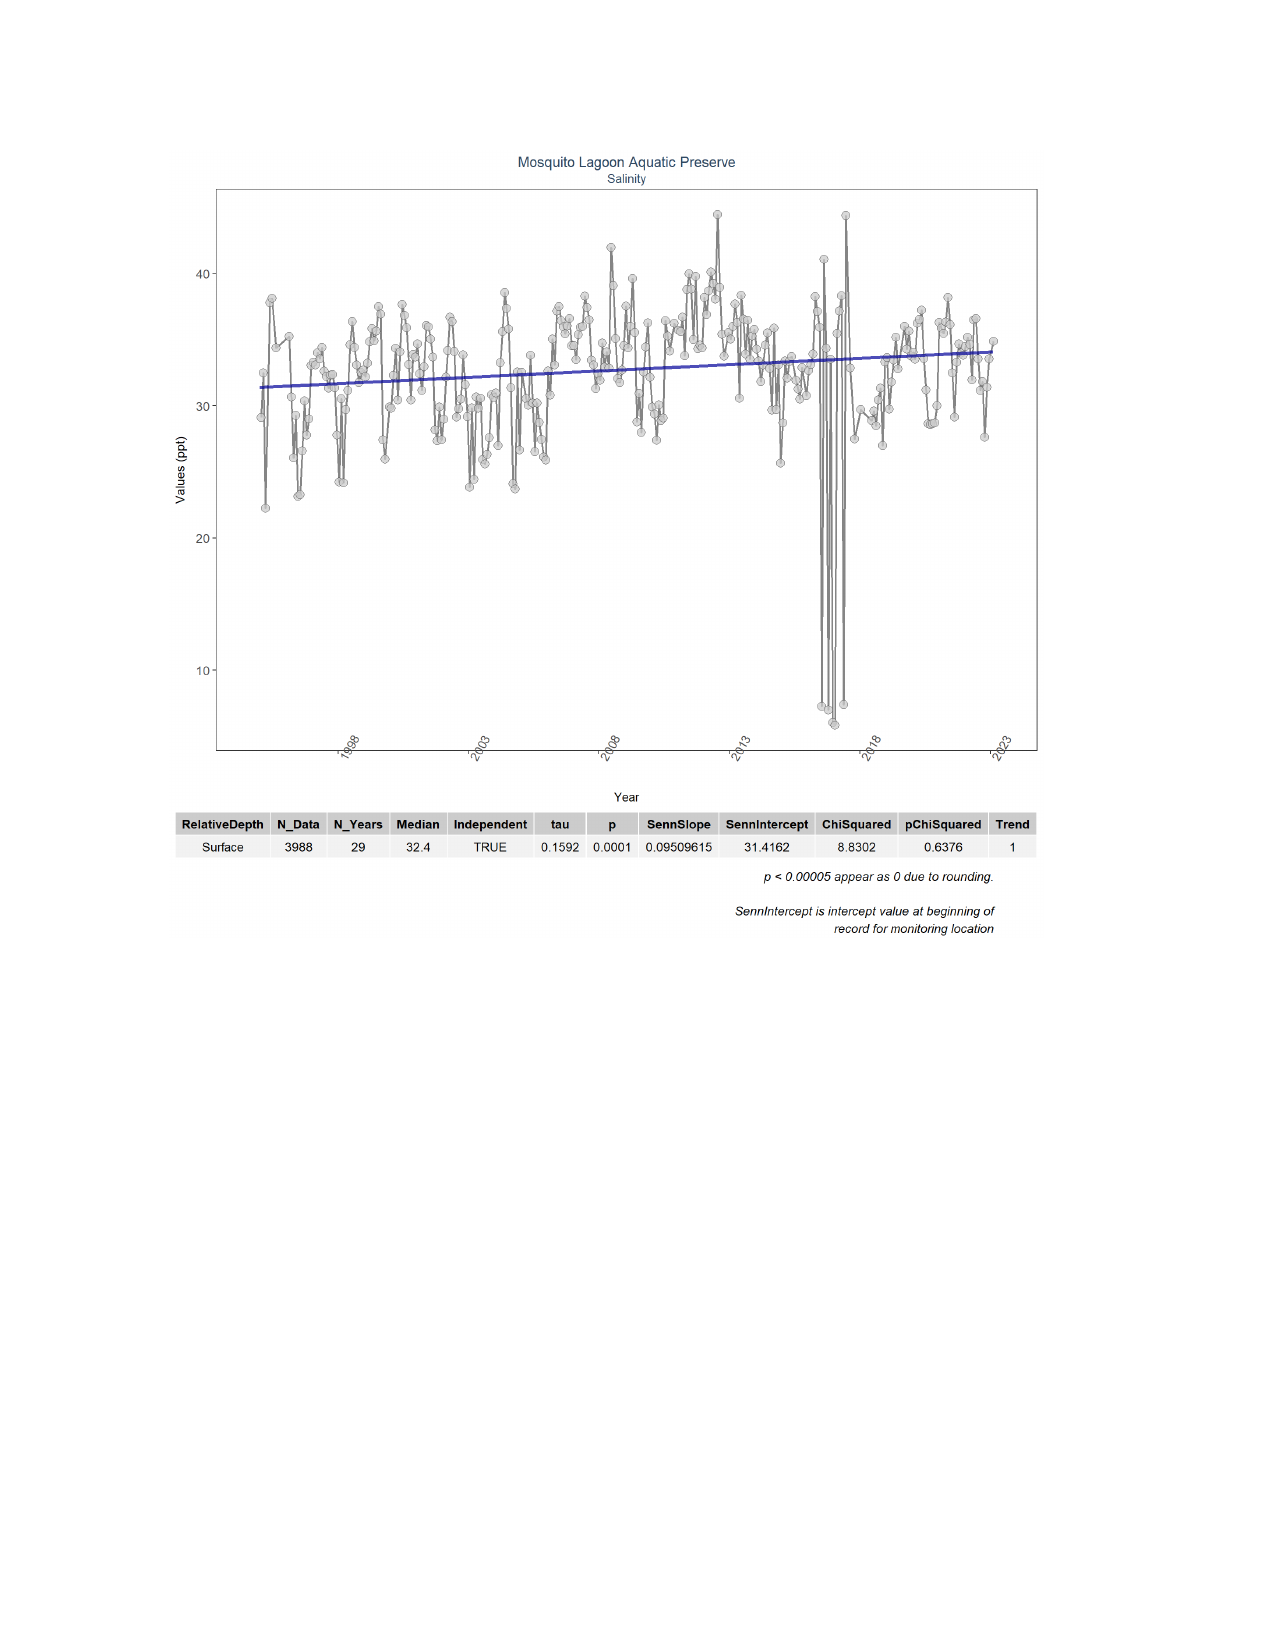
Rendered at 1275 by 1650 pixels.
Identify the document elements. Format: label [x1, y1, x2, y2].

picture [168, 150, 1044, 938]
